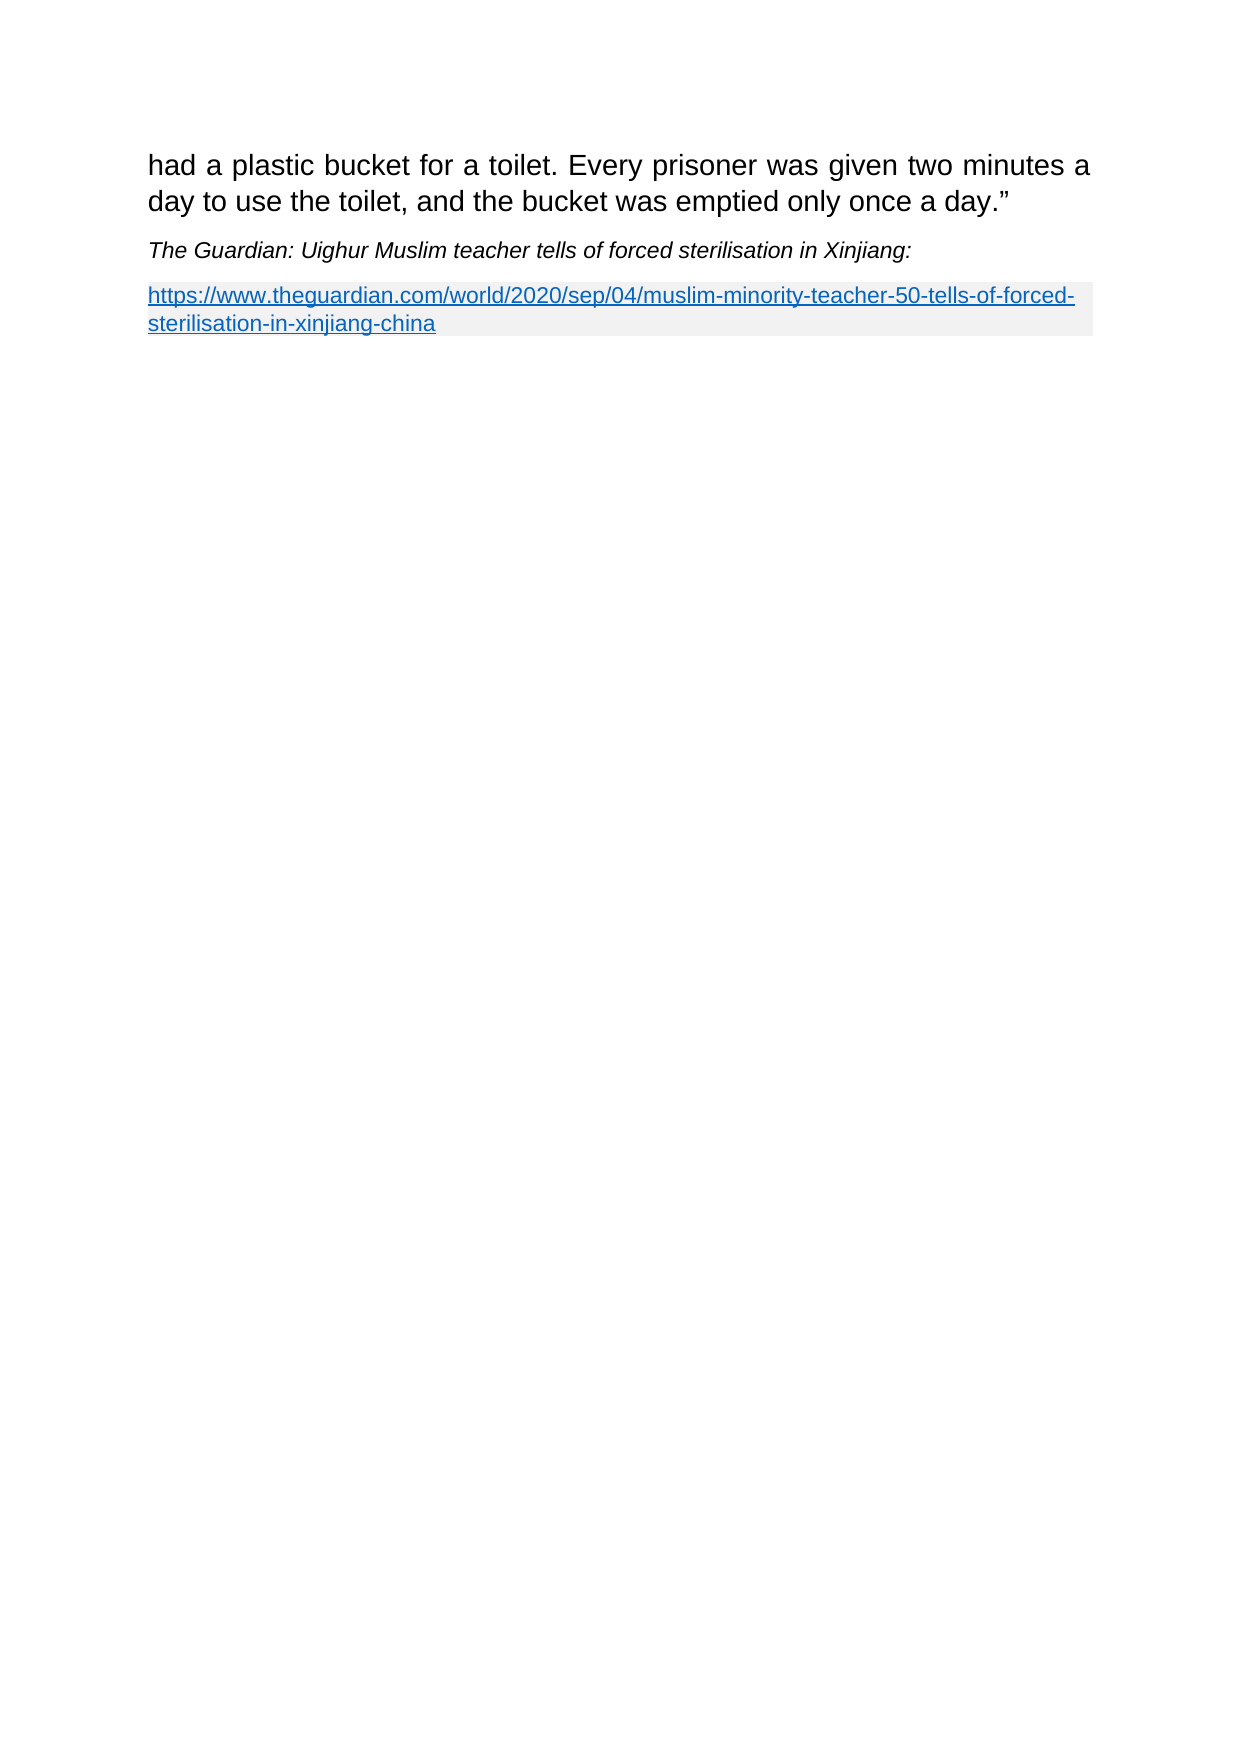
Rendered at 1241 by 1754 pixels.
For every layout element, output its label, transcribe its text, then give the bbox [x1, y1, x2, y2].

text The Guardian: Uighur Muslim teacher tells of forced sterilisation in Xinjiang: [148, 237, 1093, 263]
text https://www.theguardian.com/world/2020/sep/04/muslim-minority-teacher-50-tells-of-forced-sterilisation-in-xinjiang-china [148, 282, 1093, 336]
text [148, 148, 1093, 217]
